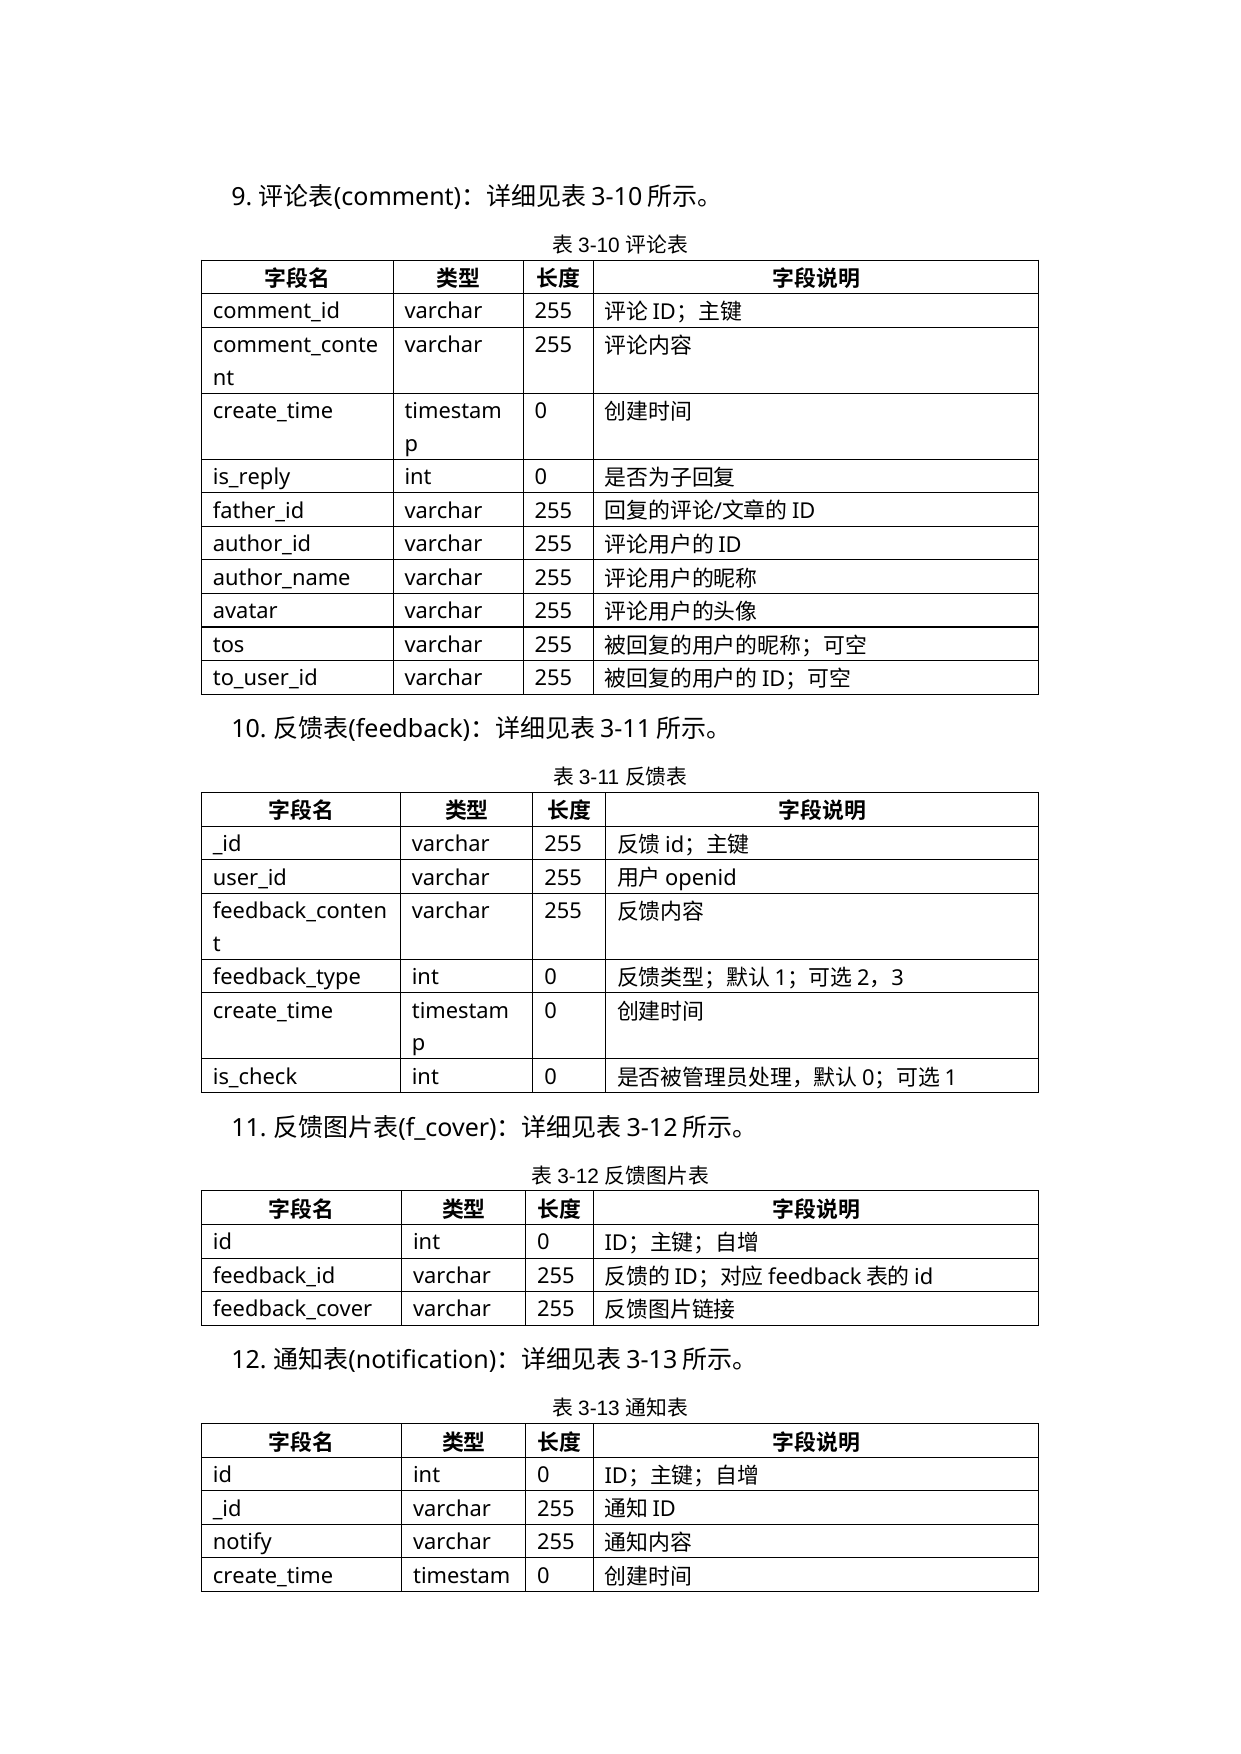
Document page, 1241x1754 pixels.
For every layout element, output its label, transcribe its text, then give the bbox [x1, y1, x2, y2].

table_cell int [402, 1225, 525, 1257]
table_cell comment_content [202, 328, 393, 393]
table_cell varchar [402, 1292, 525, 1324]
table_cell ID；主键；自增 [594, 1225, 1038, 1257]
table_cell 0 [526, 1458, 593, 1490]
table_header 类型 [401, 793, 532, 826]
table_cell varchar [401, 860, 532, 893]
table_cell timestamp [394, 394, 523, 459]
table_cell varchar [394, 594, 523, 626]
table_header 字段说明 [594, 261, 1038, 293]
table_cell varchar [394, 628, 523, 660]
table_cell author_name [202, 560, 393, 593]
table_cell varchar [394, 661, 523, 693]
table_cell 反馈类型；默认1；可选2，3 [606, 960, 1038, 992]
table_header 长度 [524, 261, 593, 293]
table_cell 创建时间 [594, 394, 1038, 459]
table_cell 反馈图片链接 [594, 1292, 1038, 1324]
table_header 类型 [402, 1424, 525, 1457]
table_cell 评论内容 [594, 328, 1038, 393]
table_cell timestamp [401, 993, 532, 1058]
table_cell 255 [526, 1491, 593, 1524]
table_header 字段说明 [594, 1191, 1038, 1224]
table_cell 通知内容 [594, 1525, 1038, 1557]
table_cell 评论ID；主键 [594, 294, 1038, 327]
table_cell varchar [401, 827, 532, 859]
table_cell 反馈的ID；对应feedback表的id [594, 1259, 1038, 1291]
table_cell comment_id [202, 294, 393, 327]
table_header 长度 [533, 793, 605, 826]
table_cell 255 [526, 1292, 593, 1324]
table_cell varchar [402, 1525, 525, 1557]
text 表 3-12 反馈图片表 [187, 1158, 1053, 1190]
table_cell id [202, 1225, 401, 1257]
table_cell 255 [524, 493, 593, 526]
table_cell 0 [524, 460, 593, 492]
table_cell 255 [533, 860, 605, 893]
table_header 字段名 [202, 793, 400, 826]
table_cell 评论用户的昵称 [594, 560, 1038, 593]
table_cell varchar [394, 294, 523, 327]
table_cell 255 [526, 1259, 593, 1291]
list 评论表(comment)：详细见表3-10所示。 [187, 162, 1053, 227]
table_cell notify [202, 1525, 401, 1557]
table_cell 0 [526, 1558, 593, 1591]
table_cell 创建时间 [594, 1558, 1038, 1591]
table_cell to_user_id [202, 661, 393, 693]
table_header 字段名 [202, 1191, 401, 1224]
table_cell 是否为子回复 [594, 460, 1038, 492]
table_cell timestamp [402, 1558, 525, 1591]
table_cell _id [202, 1491, 401, 1524]
table_cell 255 [524, 560, 593, 593]
table_header 长度 [526, 1191, 593, 1224]
table_cell 被回复的用户的昵称；可空 [594, 628, 1038, 660]
table_cell int [401, 1059, 532, 1092]
table_cell is_reply [202, 460, 393, 492]
table_cell 评论用户的头像 [594, 594, 1038, 626]
table_cell 255 [524, 328, 593, 393]
table_cell int [401, 960, 532, 992]
table_cell ID；主键；自增 [594, 1458, 1038, 1490]
table_cell id [202, 1458, 401, 1490]
text 表 3-10 评论表 [187, 227, 1053, 259]
table_cell feedback_id [202, 1259, 401, 1291]
table_cell 用户openid [606, 860, 1038, 893]
table_cell 255 [524, 594, 593, 626]
table_cell varchar [402, 1491, 525, 1524]
table_cell varchar [394, 560, 523, 593]
table_cell varchar [401, 894, 532, 959]
table_cell 0 [526, 1225, 593, 1257]
table_cell create_time [202, 993, 400, 1058]
table_cell 0 [533, 993, 605, 1058]
table_cell 255 [526, 1525, 593, 1557]
table_cell varchar [394, 527, 523, 559]
table_cell 0 [533, 960, 605, 992]
table_cell 255 [524, 527, 593, 559]
table_cell 255 [524, 294, 593, 327]
table_header 字段说明 [606, 793, 1038, 826]
table_cell 0 [533, 1059, 605, 1092]
text 表 3-13 通知表 [187, 1391, 1053, 1423]
table_cell varchar [402, 1259, 525, 1291]
table_cell feedback_content [202, 894, 400, 959]
table_cell user_id [202, 860, 400, 893]
table_cell create_time [202, 394, 393, 459]
table_cell 回复的评论/文章的ID [594, 493, 1038, 526]
table_cell 255 [524, 628, 593, 660]
table_cell int [394, 460, 523, 492]
table_cell create_time [202, 1558, 401, 1591]
table_cell 评论用户的ID [594, 527, 1038, 559]
table_cell feedback_type [202, 960, 400, 992]
table_cell 255 [533, 894, 605, 959]
table_cell 反馈内容 [606, 894, 1038, 959]
list 反馈图片表(f_cover)：详细见表3-12所示。 [187, 1093, 1053, 1158]
list 通知表(notification)：详细见表3-13所示。 [187, 1326, 1053, 1391]
table_cell tos [202, 628, 393, 660]
table_header 类型 [394, 261, 523, 293]
table_cell author_id [202, 527, 393, 559]
table_cell int [402, 1458, 525, 1490]
table_cell 通知ID [594, 1491, 1038, 1524]
table_cell 255 [533, 827, 605, 859]
text 表 3-11 反馈表 [187, 759, 1053, 792]
table_cell varchar [394, 328, 523, 393]
table_cell 是否被管理员处理，默认0；可选1 [606, 1059, 1038, 1092]
table_cell 0 [524, 394, 593, 459]
table_cell 创建时间 [606, 993, 1038, 1058]
list 反馈表(feedback)：详细见表3-11所示。 [187, 694, 1053, 759]
table_cell 255 [524, 661, 593, 693]
table_header 字段名 [202, 1424, 401, 1457]
table_cell avatar [202, 594, 393, 626]
table_header 类型 [402, 1191, 525, 1224]
table_cell feedback_cover [202, 1292, 401, 1324]
table_cell 反馈id；主键 [606, 827, 1038, 859]
table_cell 被回复的用户的ID；可空 [594, 661, 1038, 693]
table_header 长度 [526, 1424, 593, 1457]
table_cell varchar [394, 493, 523, 526]
table_cell _id [202, 827, 400, 859]
table_cell is_check [202, 1059, 400, 1092]
table_cell father_id [202, 493, 393, 526]
table_header 字段名 [202, 261, 393, 293]
table_header 字段说明 [594, 1424, 1038, 1457]
